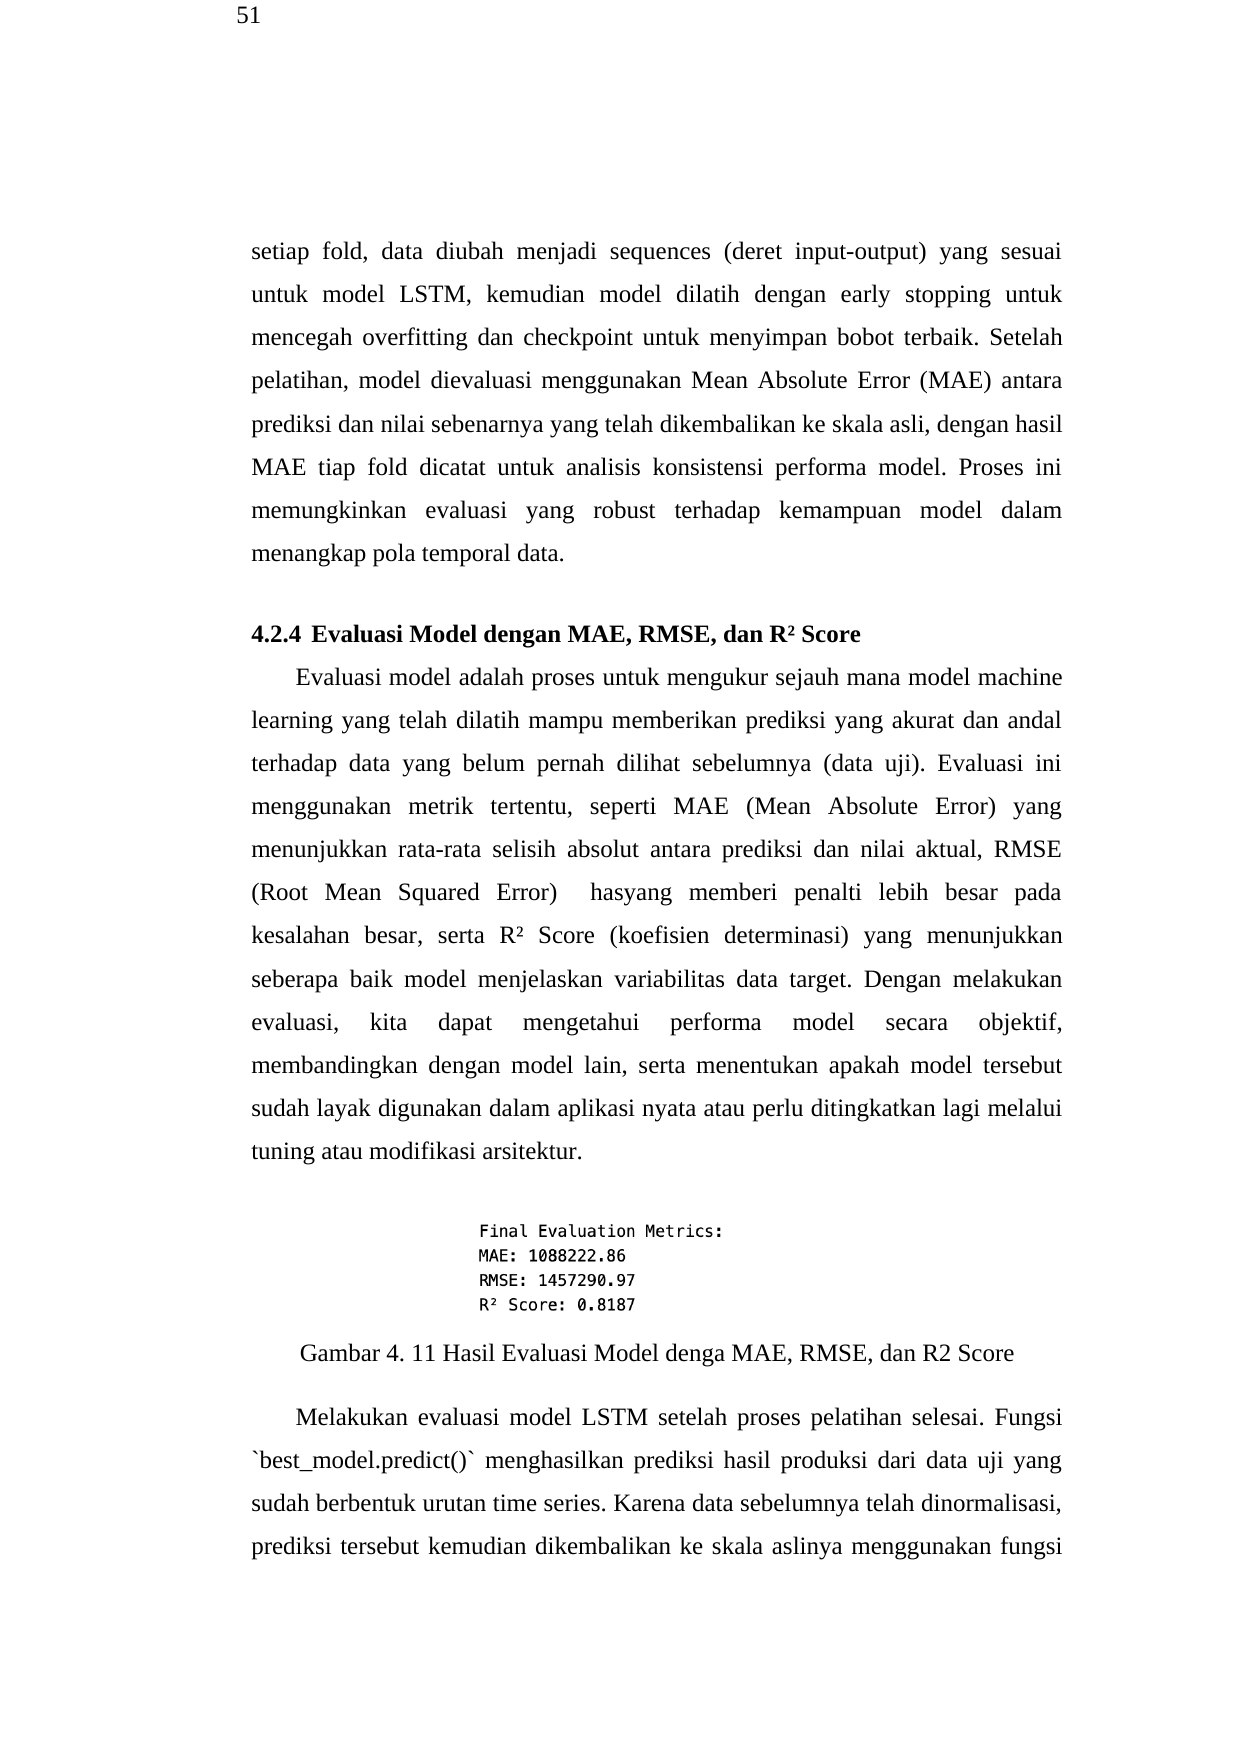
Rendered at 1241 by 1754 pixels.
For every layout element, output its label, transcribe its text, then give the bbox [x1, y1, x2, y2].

list Evaluasi Model dengan MAE, RMSE, dan R² Score [251, 619, 1063, 647]
picture [472, 1216, 842, 1317]
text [251, 236, 1063, 567]
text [251, 1402, 1063, 1560]
text Evaluasi model adalah proses untuk mengukur sejauh mana model machine learning yang telah dilatih mampu memberikan prediksi yang akurat dan andal terhadap data yang belum pernah dilihat sebelumnya (data uji). Evaluasi ini menggunakan metrik tertentu, seperti MAE (Mean Absolute Error) yang menunjukkan rata-rata selisih absolut antara prediksi dan nilai aktual, RMSE (Root Mean Squared Error) hasyang memberi penalti lebih besar pada kesalahan besar, serta R² Score (koefisien determinasi) yang menunjukkan seberapa baik model menjelaskan variabilitas data target. Dengan melakukan evaluasi, kita dapat mengetahui performa model secara objektif, membandingkan dengan model lain, serta menentukan apakah model tersebut sudah layak digunakan dalam aplikasi nyata atau perlu ditingkatkan lagi melalui tuning atau modifikasi arsitektur. [251, 662, 1063, 1165]
text Gambar 4. 11 Hasil Evaluasi Model denga MAE, RMSE, dan R2 Score [251, 1338, 1063, 1366]
